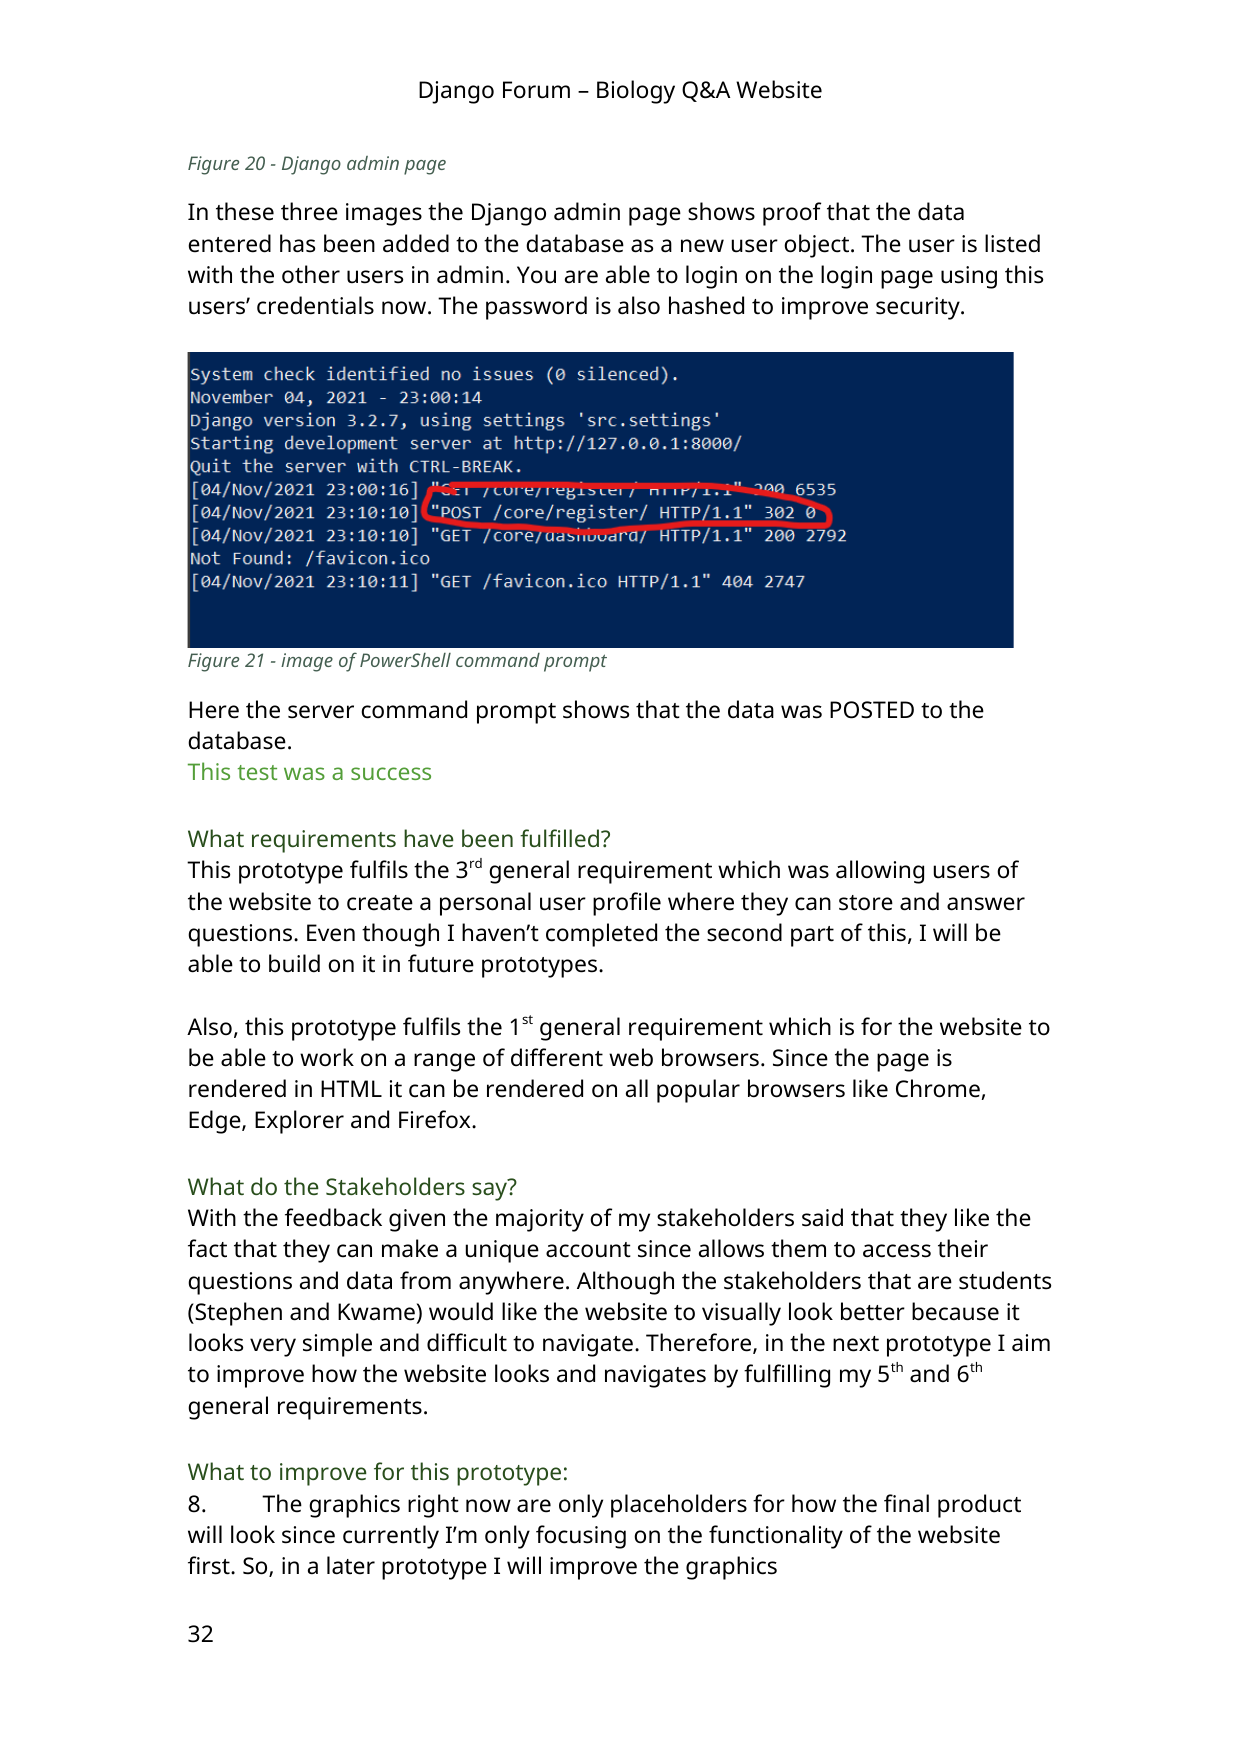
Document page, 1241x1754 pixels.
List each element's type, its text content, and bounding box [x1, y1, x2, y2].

picture [187, 352, 1014, 648]
text In these three images the Django admin page shows proof that the data entered has been added to the database as a new user object. The user is listed with the other users in admin. You are able to login on the login page using this users’ credentials now. The password is also hashed to improve security. [187, 196, 1053, 321]
subtitle What requirements have been fulfilled? [187, 823, 1053, 854]
list The graphics right now are only placeholders for how the final product will look since currently I’m only focusing on the functionality of the website first. So, in a later prototype I will improve the graphics [187, 1487, 1053, 1581]
subtitle What do the Stakeholders say? [187, 1171, 1053, 1202]
text Here the server command prompt shows that the data was POSTED to the database. [187, 694, 1053, 756]
text Figure 20 - Django admin page [187, 150, 1053, 176]
text Figure 21 - image of PowerShell command prompt [187, 647, 1053, 673]
text Also, this prototype fulfils the 1st general requirement which is for the website to be able to work on a range of different web browsers. Since the page is rendered in HTML it can be rendered on all popular browsers like Chrome, Edge, Explorer and Firefox. [187, 1010, 1053, 1135]
text This prototype fulfils the 3rd general requirement which was allowing users of the website to create a personal user profile where they can store and answer questions. Even though I haven’t completed the second part of this, I will be able to build on it in future prototypes. [187, 854, 1053, 979]
text This test was a success [187, 756, 1053, 787]
subtitle What to improve for this prototype: [187, 1456, 1053, 1487]
text With the feedback given the majority of my stakeholders said that they like the fact that they can make a unique account since allows them to access their questions and data from anywhere. Although the stakeholders that are students (Stephen and Kwame) would like the website to visually look better because it looks very simple and difficult to navigate. Therefore, in the next prototype I aim to improve how the website looks and navigates by fulfilling my 5th and 6th general requirements. [187, 1202, 1053, 1421]
